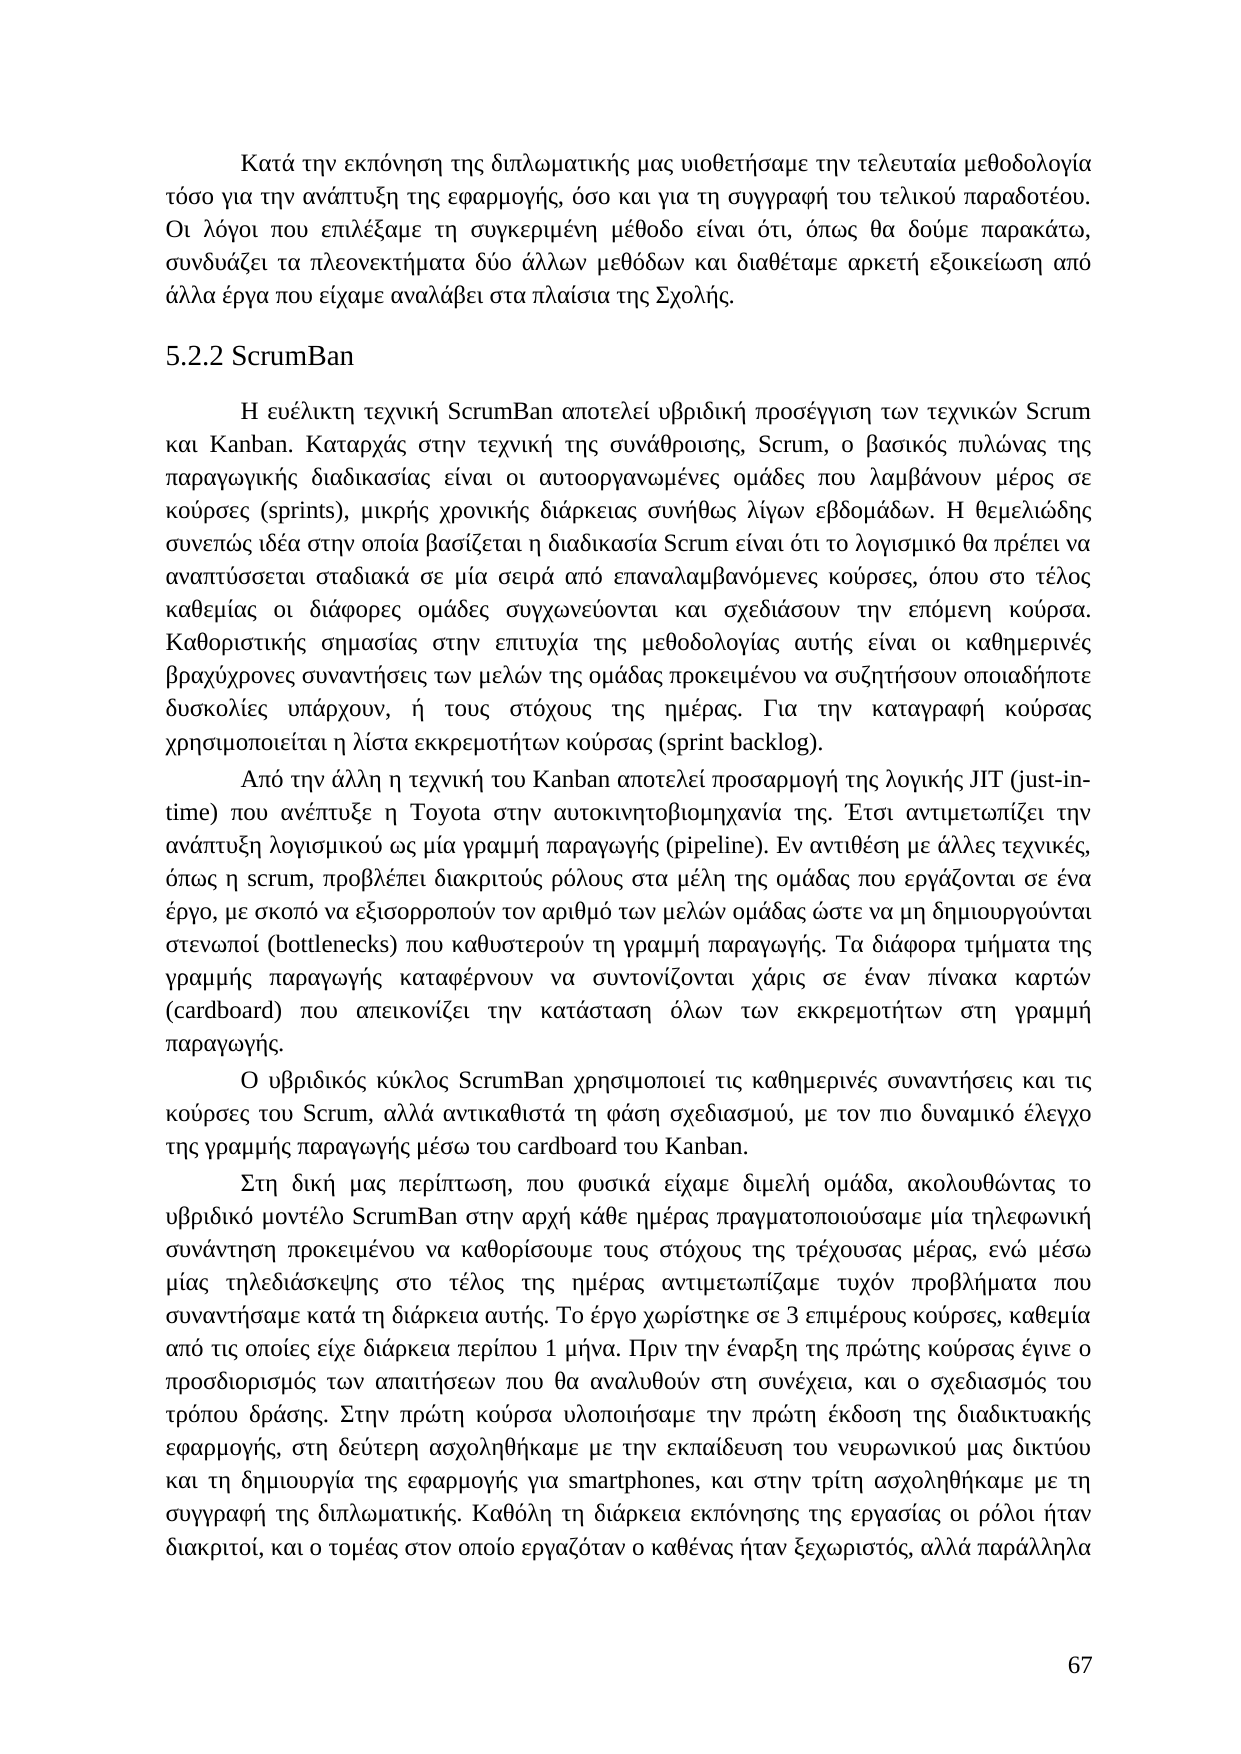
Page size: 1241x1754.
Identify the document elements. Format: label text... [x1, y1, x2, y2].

text Η ευέλικτη τεχνική ScrumBan αποτελεί υβριδική προσέγγιση των τεχνικών Scrum και Kanban. Καταρχάς στην τεχνική της συνάθροισης, Scrum, ο βασικός πυλώνας της παραγωγικής διαδικασίας είναι οι αυτοοργανωμένες ομάδες που λαμβάνουν μέρος σε κούρσες (sprints), μικρής χρονικής διάρκειας συνήθως λίγων εβδομάδων. Η θεμελιώδης συνεπώς ιδέα στην οποία βασίζεται η διαδικασία Scrum είναι ότι το λογισμικό θα πρέπει να αναπτύσσεται σταδιακά σε μία σειρά από επαναλαμβανόμενες κούρσες, όπου στο τέλος καθεμίας οι διάφορες ομάδες συγχωνεύονται και σχεδιάσουν την επόμενη κούρσα. Καθοριστικής σημασίας στην επιτυχία της μεθοδολογίας αυτής είναι οι καθημερινές βραχύχρονες συναντήσεις των μελών της ομάδας προκειμένου να συζητήσουν οποιαδήποτε δυσκολίες υπάρχουν, ή τους στόχους της ημέρας. Για την καταγραφή κούρσας χρησιμοποιείται η λίστα εκκρεμοτήτων κούρσας (sprint backlog). [165, 396, 1092, 755]
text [165, 1168, 1092, 1560]
text Κατά την εκπόνηση της διπλωματικής μας υιοθετήσαμε την τελευταία μεθοδολογία τόσο για την ανάπτυξη της εφαρμογής, όσο και για τη συγγραφή του τελικού παραδοτέου. Οι λόγοι που επιλέξαμε τη συγκεριμένη μέθοδο είναι ότι, όπως θα δούμε παρακάτω, συνδυάζει τα πλεονεκτήματα δύο άλλων μεθόδων και διαθέταμε αρκετή εξοικείωση από άλλα έργα που είχαμε αναλάβει στα πλαίσια της Σχολής. [165, 148, 1092, 308]
subtitle 5.2.2 ScrumBan [165, 338, 1092, 371]
text Από την άλλη η τεχνική του Kanban αποτελεί προσαρμογή της λογικής JIT (just-in-time) που ανέπτυξε η Toyota στην αυτοκινητοβιομηχανία της. Έτσι αντιμετωπίζει την ανάπτυξη λογισμικού ως μία γραμμή παραγωγής (pipeline). Εν αντιθέση με άλλες τεχνικές, όπως η scrum, προβλέπει διακριτούς ρόλους στα μέλη της ομάδας που εργάζονται σε ένα έργο, με σκοπό να εξισορροπούν τον αριθμό των μελών ομάδας ώστε να μη δημιουργούνται στενωποί (bottlenecks) που καθυστερούν τη γραμμή παραγωγής. Τα διάφορα τμήματα της γραμμής παραγωγής καταφέρνουν να συντονίζονται χάρις σε έναν πίνακα καρτών (cardboard) που απεικονίζει την κατάσταση όλων των εκκρεμοτήτων στη γραμμή παραγωγής. [165, 764, 1092, 1057]
text Ο υβριδικός κύκλος ScrumBan χρησιμοποιεί τις καθημερινές συναντήσεις και τις κούρσες του Scrum, αλλά αντικαθιστά τη φάση σχεδιασμού, με τον πιο δυναμικό έλεγχο της γραμμής παραγωγής μέσω του cardboard του Kanban. [165, 1065, 1092, 1160]
